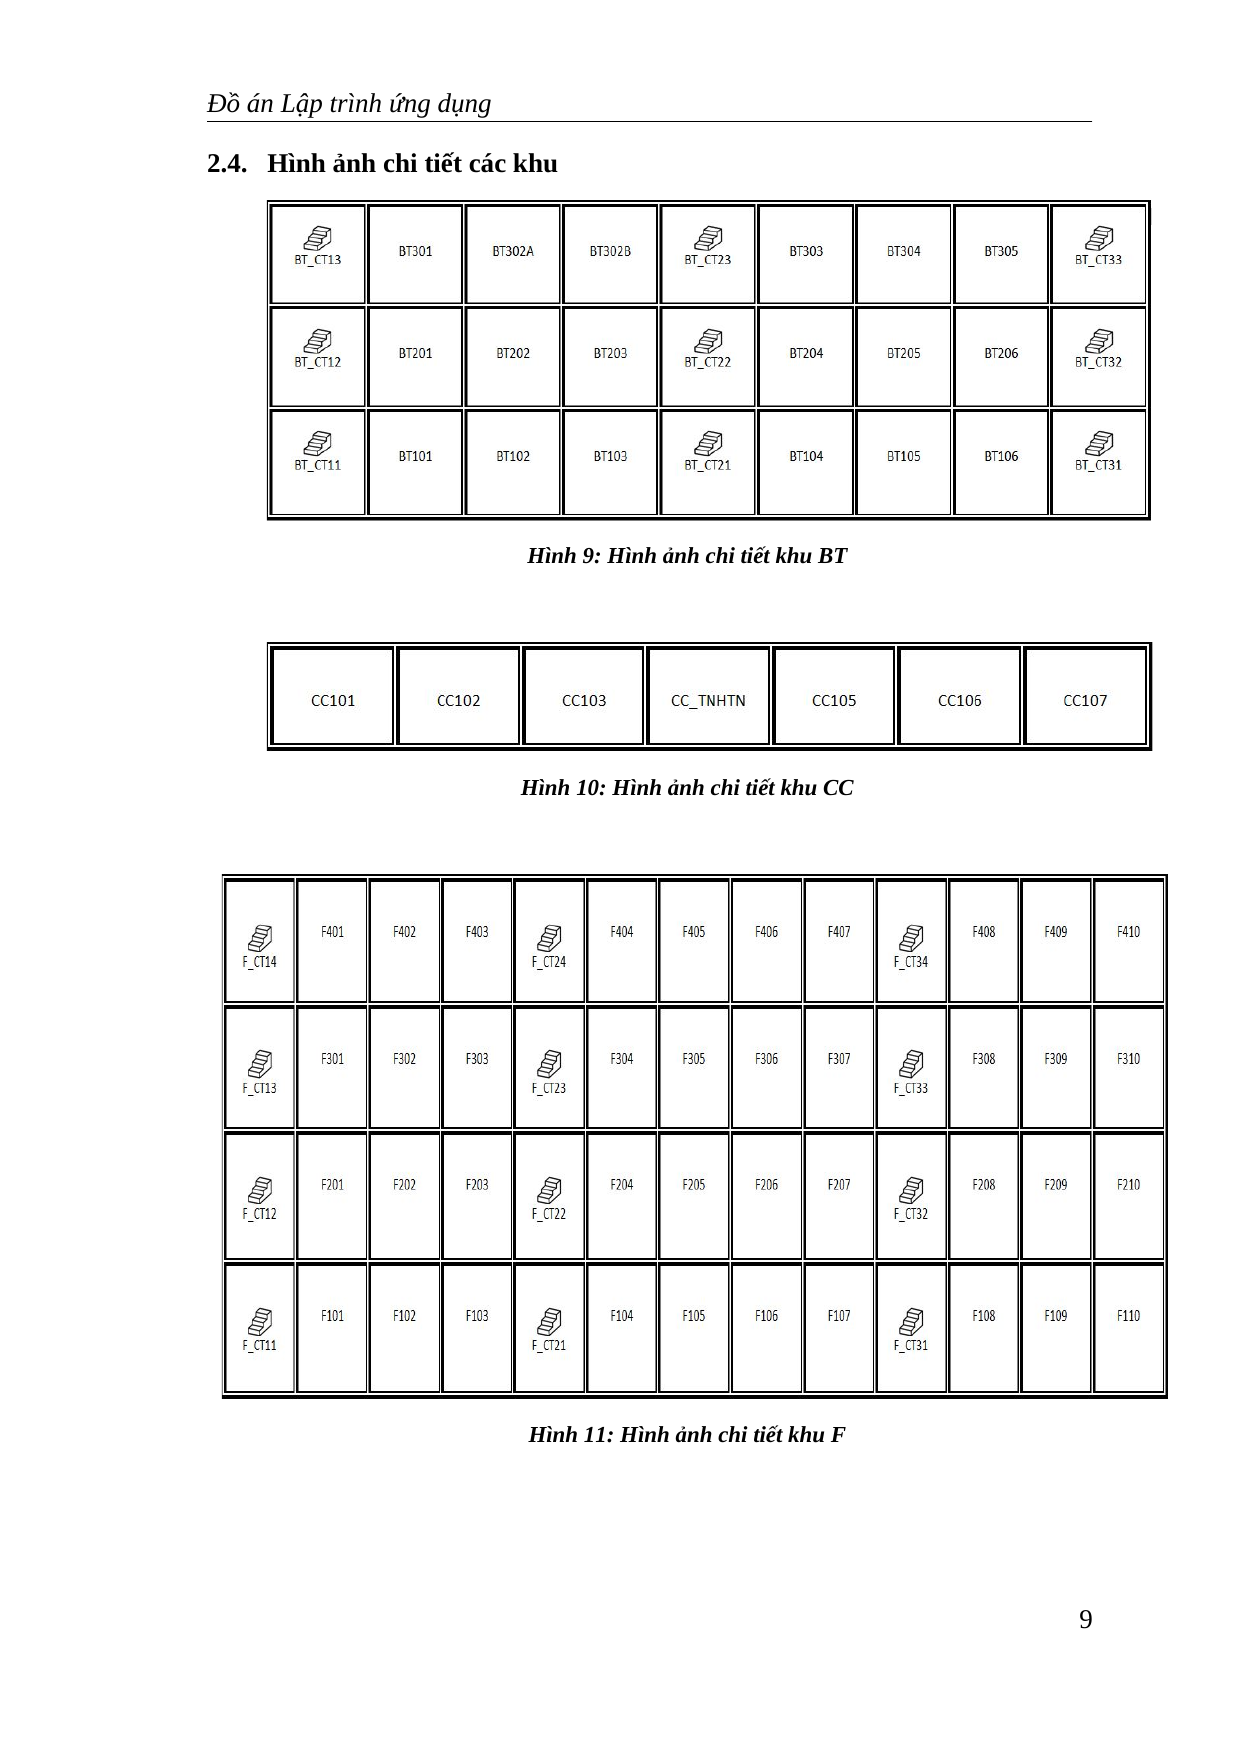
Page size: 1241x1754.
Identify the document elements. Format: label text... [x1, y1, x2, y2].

picture [266, 200, 1152, 521]
picture [266, 642, 1153, 752]
subtitle Hình ảnh chi tiết các khu [207, 147, 1092, 178]
picture [221, 873, 1169, 1400]
text Hình 10: Hình ảnh chi tiết khu CC [207, 773, 1092, 800]
text Hình 9: Hình ảnh chi tiết khu BT [207, 542, 1092, 569]
text Hình 11: Hình ảnh chi tiết khu F [207, 1421, 1092, 1447]
